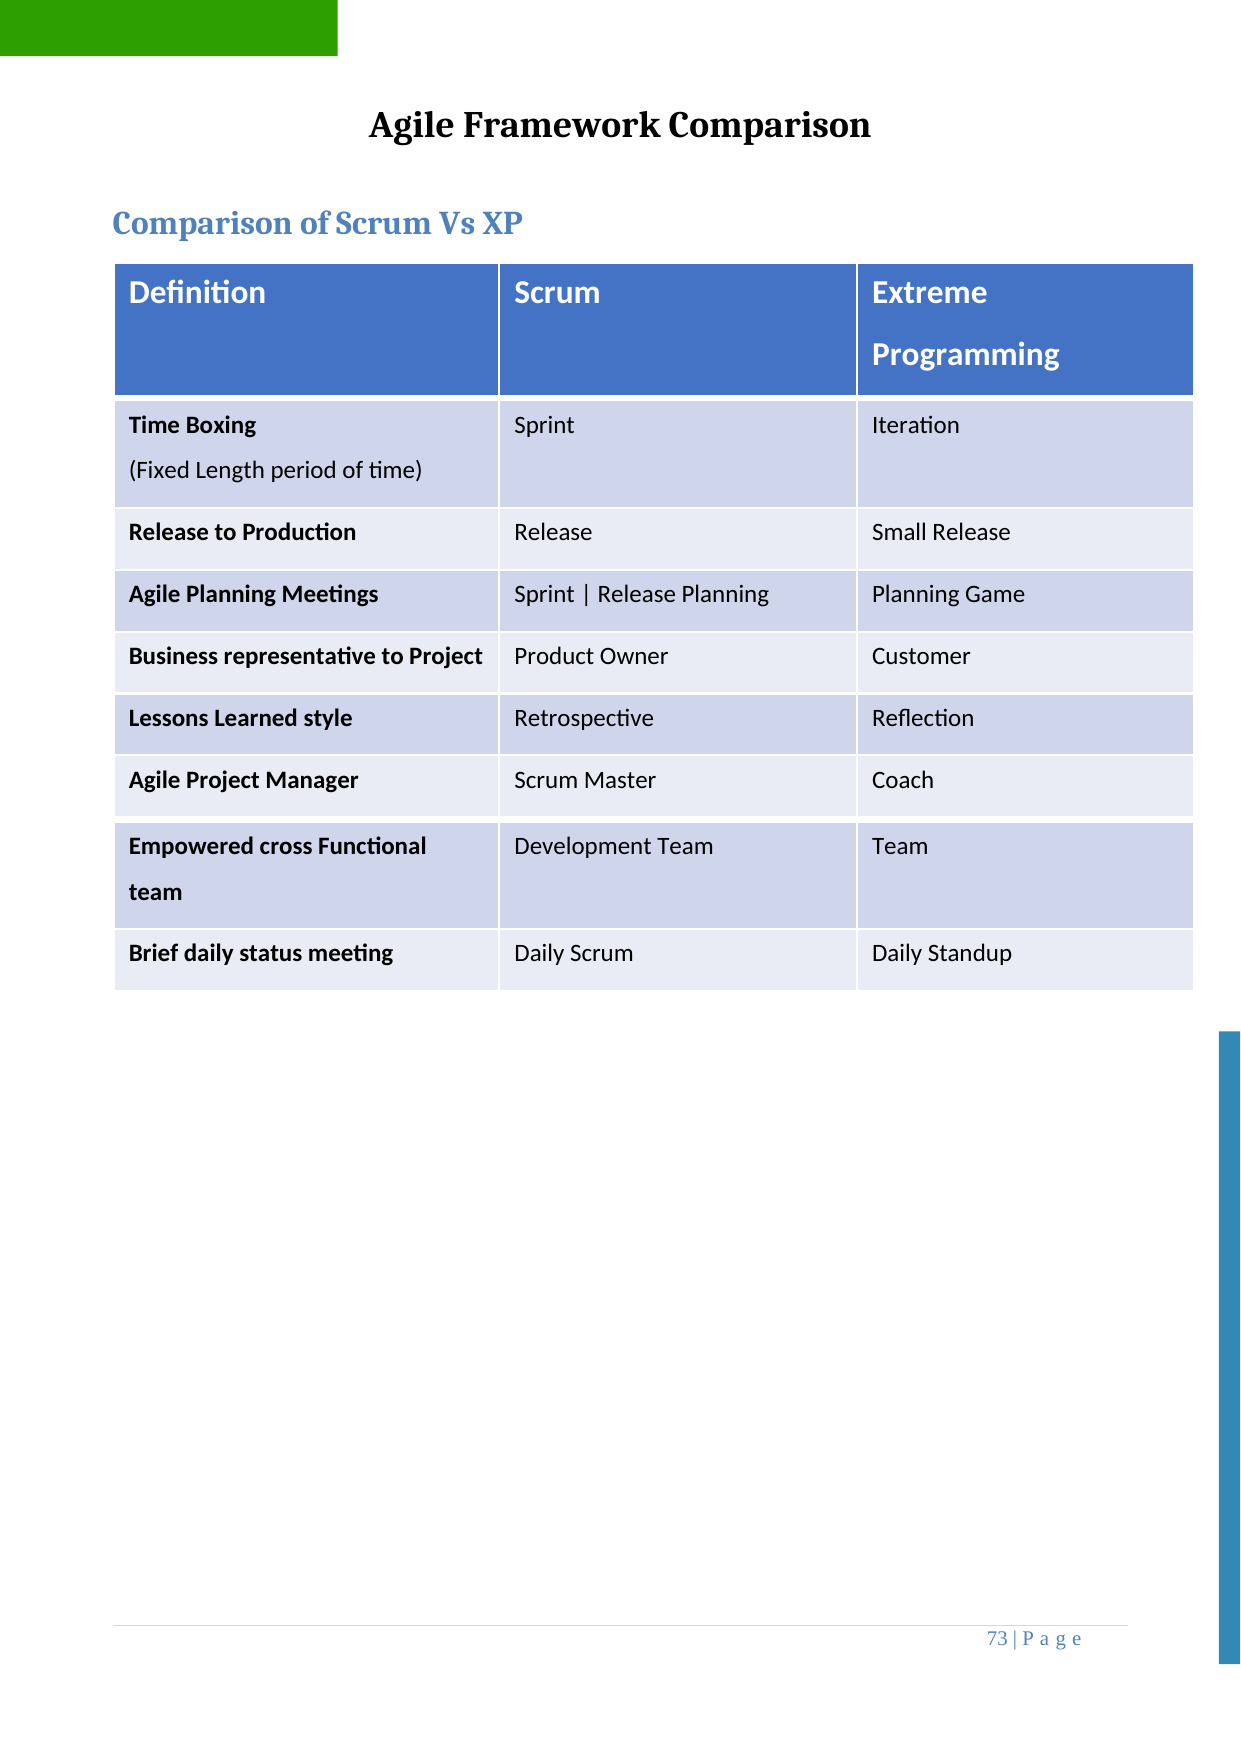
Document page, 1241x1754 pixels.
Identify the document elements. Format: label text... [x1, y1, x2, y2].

table_cell Release to Production [115, 509, 498, 569]
table_cell Brief daily status meeting [115, 930, 498, 990]
table_cell Sprint [500, 401, 856, 507]
table_header Scrum [500, 264, 856, 395]
table_cell Release [500, 509, 856, 569]
table_cell Time Boxing (Fixed Length period of time) [115, 401, 498, 507]
text Comparison of Scrum Vs XP [112, 204, 1128, 243]
subtitle Agile Framework Comparison [112, 104, 1128, 147]
table_cell Agile Project Manager [115, 756, 498, 816]
table_header Definition [115, 264, 498, 395]
table_cell Product Owner [500, 633, 856, 692]
table_cell Daily Standup [858, 930, 1193, 990]
table_cell Iteration [858, 401, 1193, 507]
table_header Extreme Programming [858, 264, 1193, 395]
table_cell Reflection [858, 695, 1193, 754]
table_cell Empowered cross Functional team [115, 823, 498, 928]
table_cell Small Release [858, 509, 1193, 569]
table_cell Lessons Learned style [115, 695, 498, 754]
table_cell Daily Scrum [500, 930, 856, 990]
table_cell Development Team [500, 823, 856, 928]
table_cell Customer [858, 633, 1193, 692]
table_cell Coach [858, 756, 1193, 816]
table_cell Sprint | Release Planning [500, 571, 856, 631]
table_cell Planning Game [858, 571, 1193, 631]
table_cell Scrum Master [500, 756, 856, 816]
table_cell Agile Planning Meetings [115, 571, 498, 631]
table_cell Team [858, 823, 1193, 928]
table_cell Business representative to Project [115, 633, 498, 692]
table_cell Retrospective [500, 695, 856, 754]
